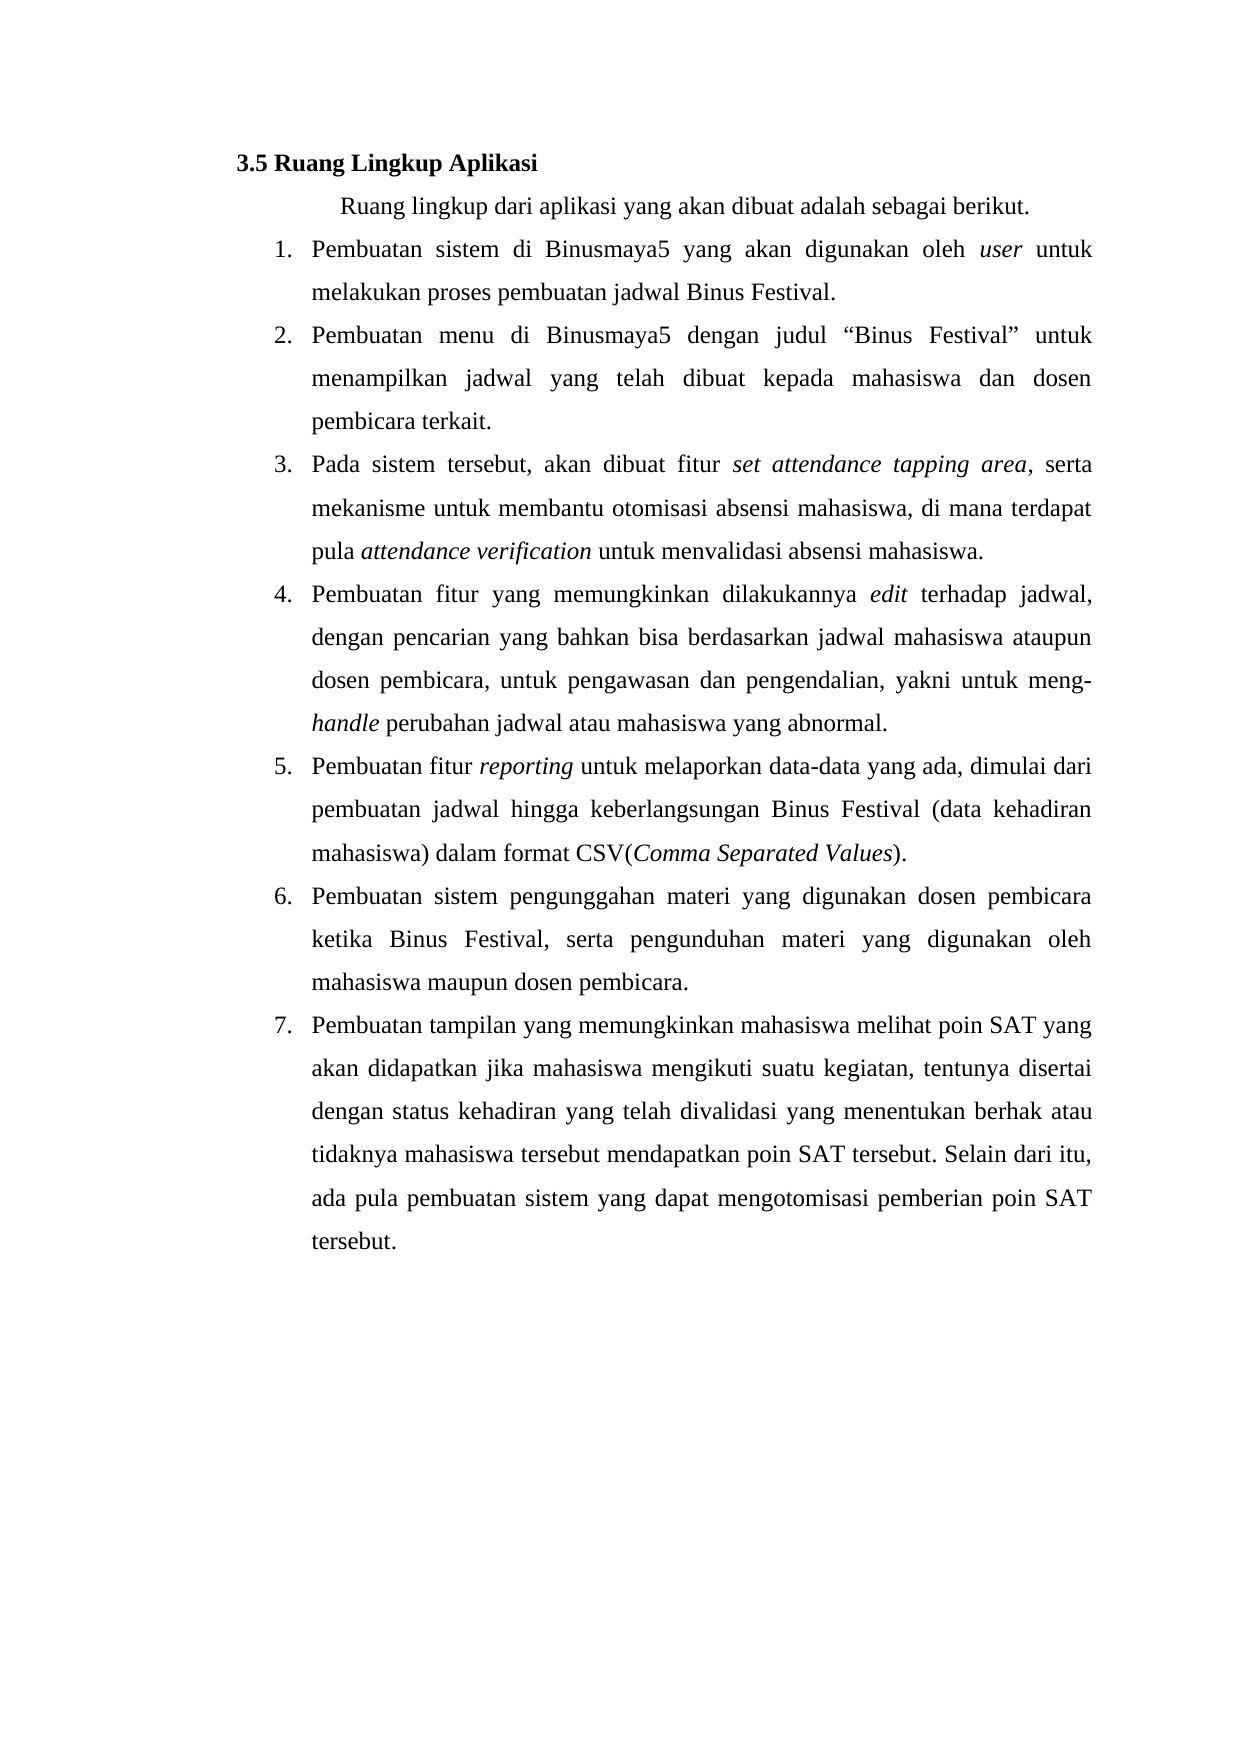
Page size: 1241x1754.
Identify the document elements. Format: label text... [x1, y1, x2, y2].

list Pada sistem tersebut, akan dibuat fitur set attendance tapping area, serta mekanisme untuk membantu otomisasi absensi mahasiswa, di mana terdapat pula attendance verification untuk menvalidasi absensi mahasiswa. [274, 449, 1092, 564]
list Pembuatan sistem pengunggahan materi yang digunakan dosen pembicara ketika Binus Festival, serta pengunduhan materi yang digunakan oleh mahasiswa maupun dosen pembicara. [274, 881, 1092, 996]
list Pembuatan fitur reporting untuk melaporkan data-data yang ada, dimulai dari pembuatan jadwal hingga keberlangsungan Binus Festival (data kehadiran mahasiswa) dalam format CSV(Comma Separated Values). [274, 751, 1092, 866]
text Ruang Lingkup Aplikasi [236, 148, 1092, 176]
list Pembuatan tampilan yang memungkinkan mahasiswa melihat poin SAT yang akan didapatkan jika mahasiswa mengikuti suatu kegiatan, tentunya disertai dengan status kehadiran yang telah divalidasi yang menentukan berhak atau tidaknya mahasiswa tersebut mendapatkan poin SAT tersebut. Selain dari itu, ada pula pembuatan sistem yang dapat mengotomisasi pemberian poin SAT tersebut. [274, 1010, 1092, 1254]
list Pembuatan sistem di Binusmaya5 yang akan digunakan oleh user untuk melakukan proses pembuatan jadwal Binus Festival. [274, 234, 1092, 306]
list Pembuatan menu di Binusmaya5 dengan judul “Binus Festival” untuk menampilkan jadwal yang telah dibuat kepada mahasiswa dan dosen pembicara terkait. [274, 320, 1092, 435]
list Pembuatan fitur yang memungkinkan dilakukannya edit terhadap jadwal, dengan pencarian yang bahkan bisa berdasarkan jadwal mahasiswa ataupun dosen pembicara, untuk pengawasan dan pengendalian, yakni untuk meng-handle perubahan jadwal atau mahasiswa yang abnormal. [274, 579, 1092, 737]
text Ruang lingkup dari aplikasi yang akan dibuat adalah sebagai berikut. [274, 191, 1092, 219]
